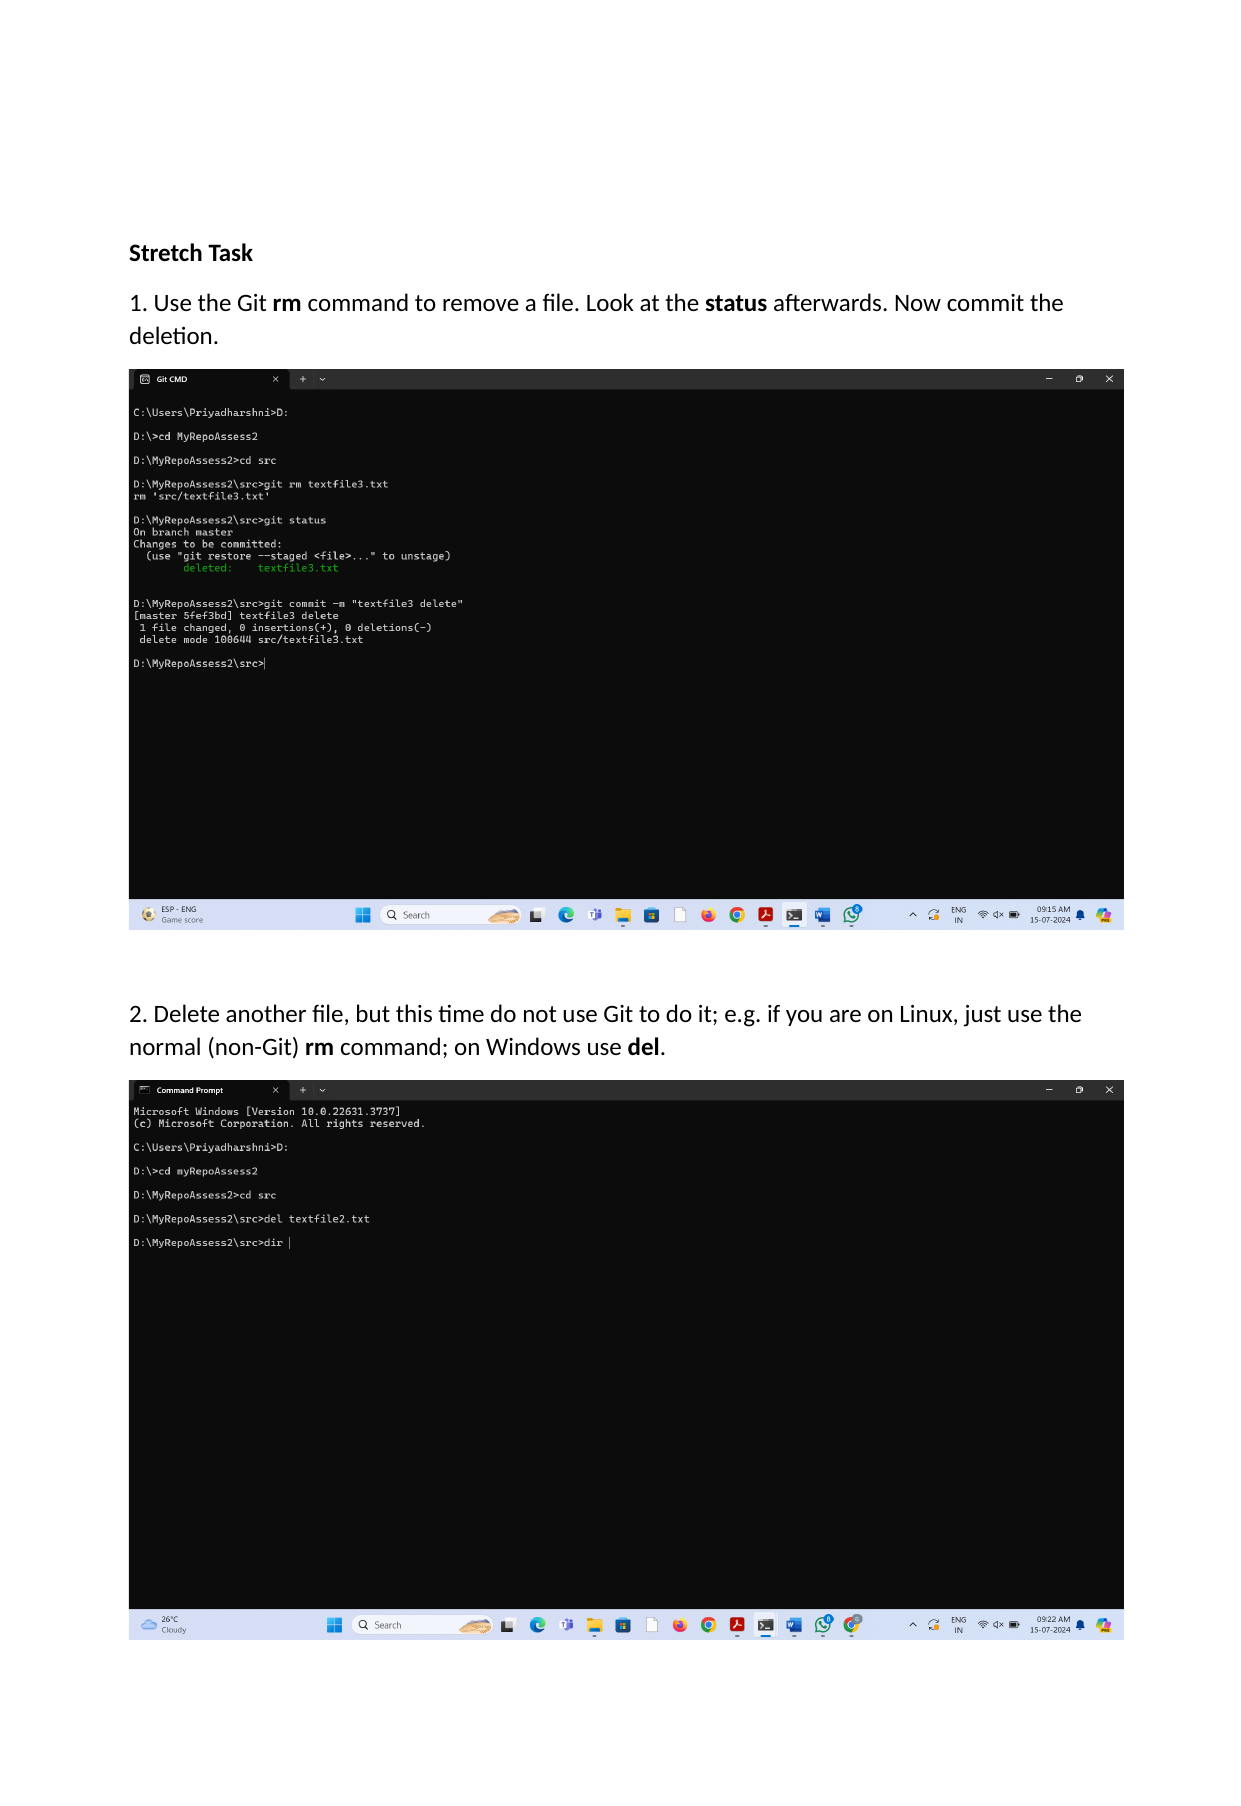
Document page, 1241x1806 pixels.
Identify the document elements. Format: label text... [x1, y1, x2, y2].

text 2. Delete another file, but this time do not use Git to do it; e.g. if you are on Linux, just use the normal (non-Git) rm command; on Windows use del. [129, 998, 1124, 1061]
picture [128, 369, 1124, 930]
text 1. Use the Git rm command to remove a file. Look at the status afterwards. Now commit the deletion. [129, 287, 1124, 351]
text Stretch Task [129, 238, 1124, 268]
picture [128, 1080, 1124, 1640]
